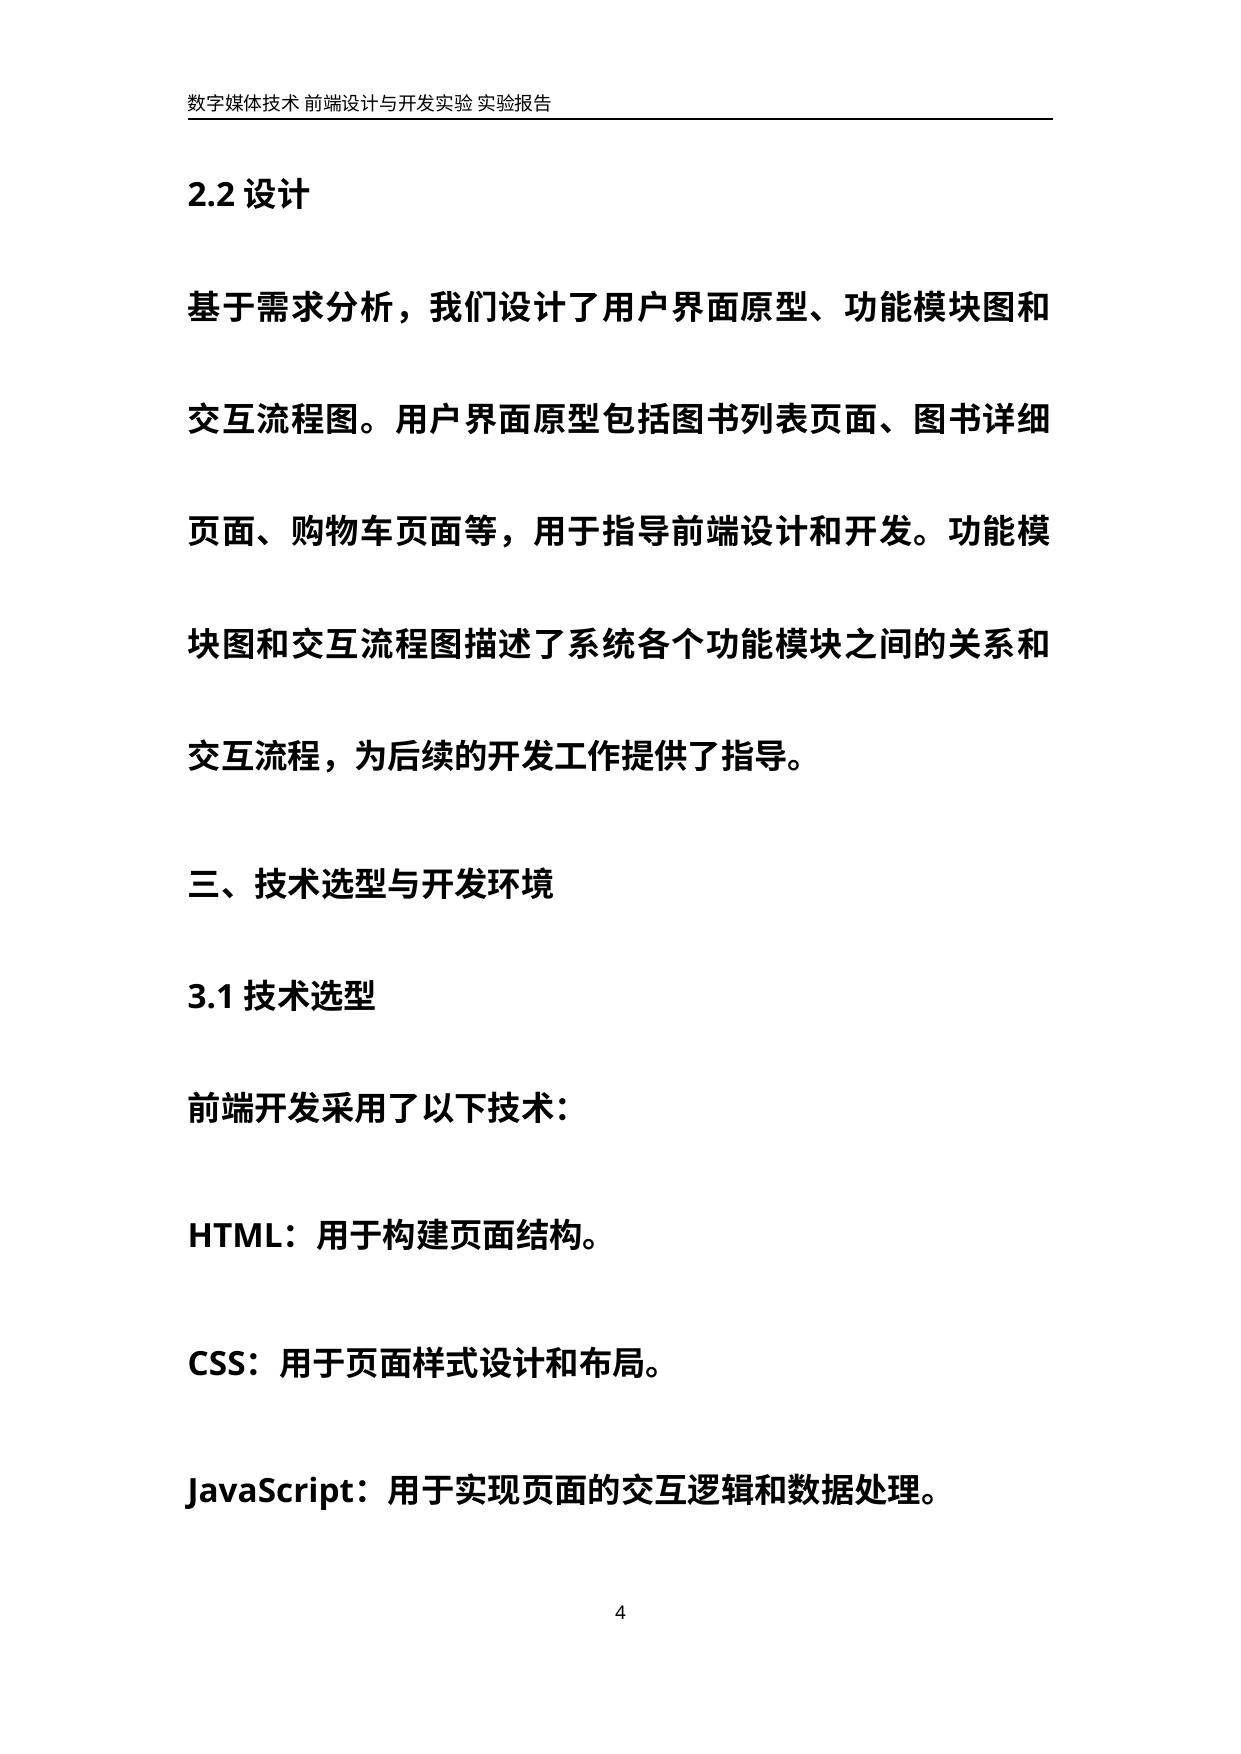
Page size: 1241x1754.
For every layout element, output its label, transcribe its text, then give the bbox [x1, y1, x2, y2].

subtitle 三、技术选型与开发环境 3.1 技术选型 前端开发采用了以下技术： [187, 849, 1053, 1139]
subtitle 2.2 设计 基于需求分析，我们设计了用户界面原型、功能模块图和交互流程图。用户界面原型包括图书列表页面、图书详细页面、购物车页面等，用于指导前端设计和开发。功能模块图和交互流程图描述了系统各个功能模块之间的关系和交互流程，为后续的开发工作提供了指导。 [187, 160, 1053, 787]
subtitle JavaScript：用于实现页面的交互逻辑和数据处理。 [187, 1456, 1053, 1521]
subtitle HTML：用于构建页面结构。 [187, 1201, 1053, 1266]
subtitle CSS：用于页面样式设计和布局。 [187, 1328, 1053, 1393]
